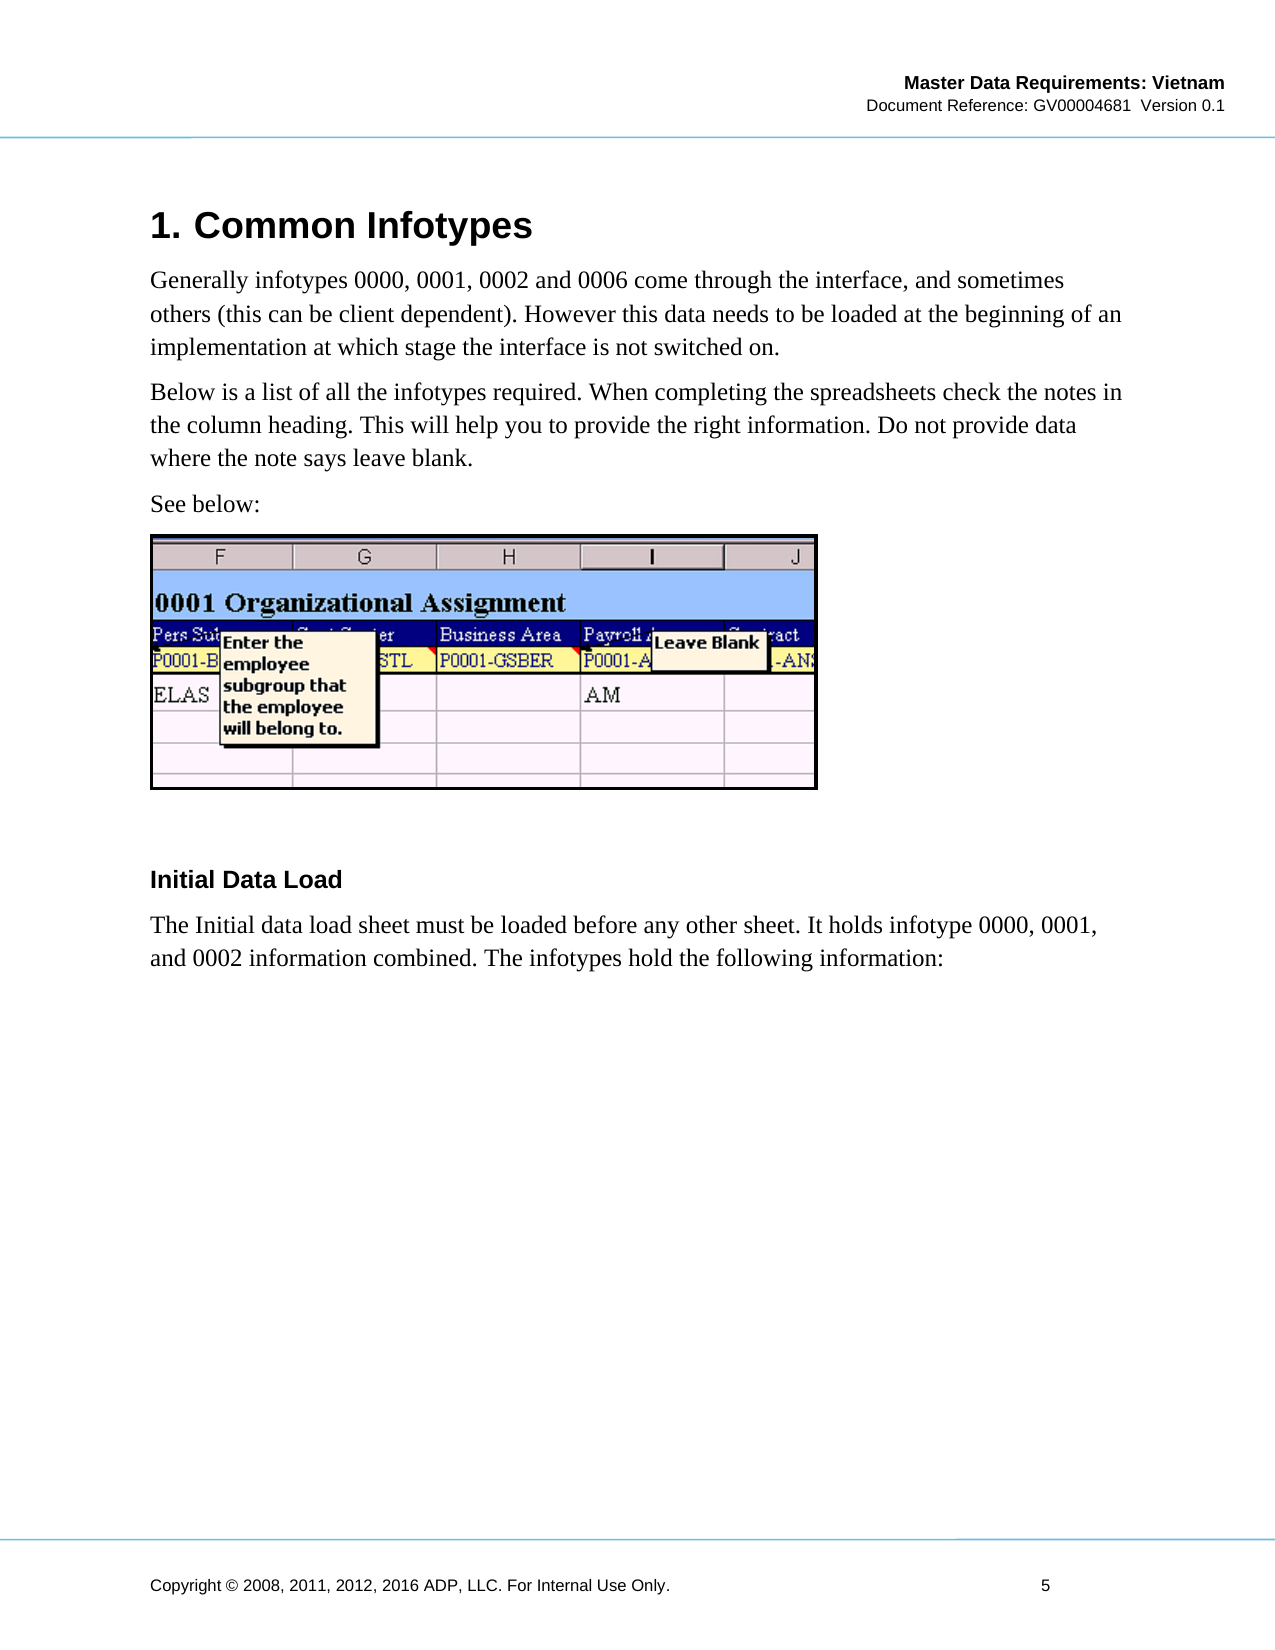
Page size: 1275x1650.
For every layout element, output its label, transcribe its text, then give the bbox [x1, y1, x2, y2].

text The Initial data load sheet must be loaded before any other sheet. It holds infotype 0000, 0001, and 0002 information combined. The infotypes hold the following information: [150, 910, 1125, 972]
text Generally infotypes 0000, 0001, 0002 and 0006 come through the interface, and sometimes others (this can be client dependent). However this data needs to be loaded at the beginning of an implementation at which stage the interface is not switched on. [150, 266, 1125, 360]
text See below: [150, 489, 1125, 517]
subtitle Common Infotypes [150, 203, 1125, 247]
subtitle Initial Data Load [150, 864, 1125, 893]
picture [153, 538, 814, 787]
text Below is a list of all the infotypes required. When completing the spreadsheets check the notes in the column heading. This will help you to provide the right information. Do not provide data where the note says leave blank. [150, 377, 1125, 472]
